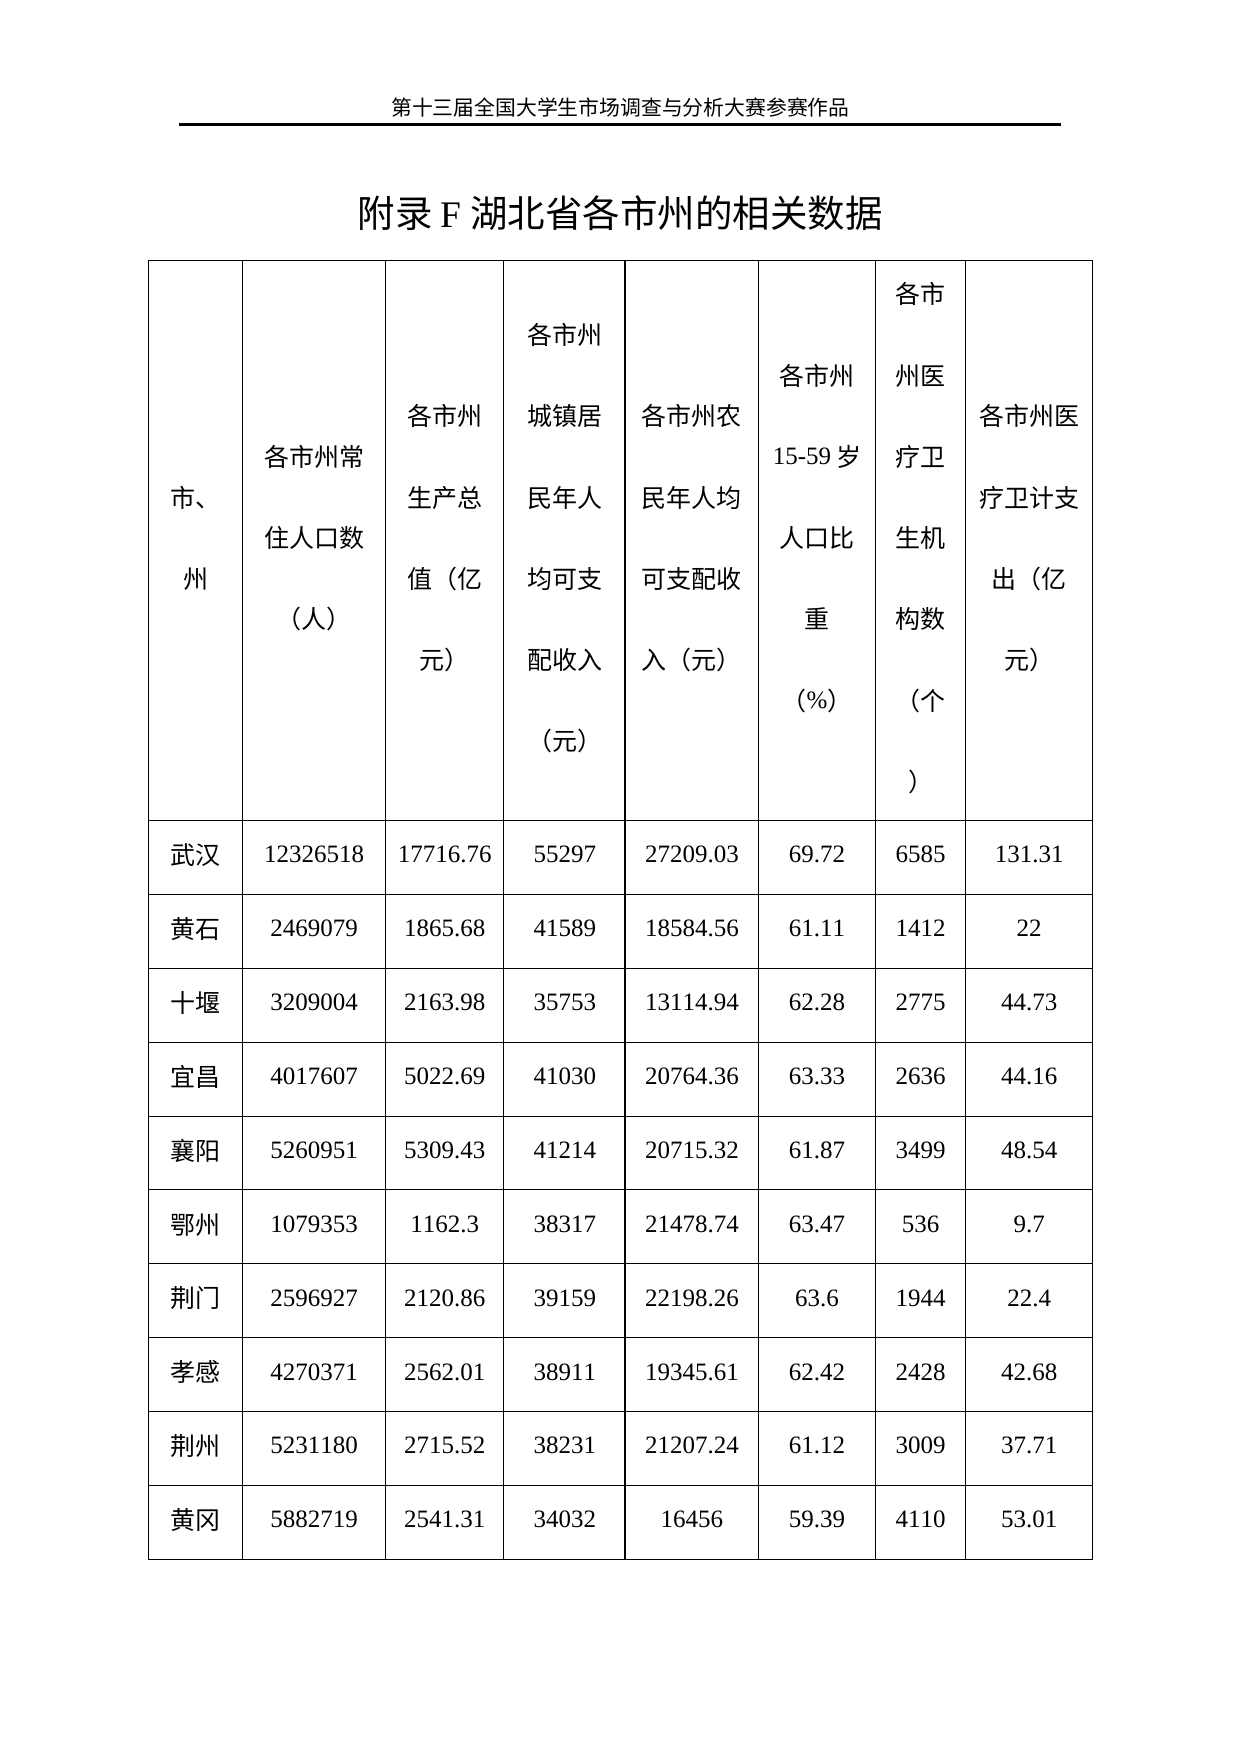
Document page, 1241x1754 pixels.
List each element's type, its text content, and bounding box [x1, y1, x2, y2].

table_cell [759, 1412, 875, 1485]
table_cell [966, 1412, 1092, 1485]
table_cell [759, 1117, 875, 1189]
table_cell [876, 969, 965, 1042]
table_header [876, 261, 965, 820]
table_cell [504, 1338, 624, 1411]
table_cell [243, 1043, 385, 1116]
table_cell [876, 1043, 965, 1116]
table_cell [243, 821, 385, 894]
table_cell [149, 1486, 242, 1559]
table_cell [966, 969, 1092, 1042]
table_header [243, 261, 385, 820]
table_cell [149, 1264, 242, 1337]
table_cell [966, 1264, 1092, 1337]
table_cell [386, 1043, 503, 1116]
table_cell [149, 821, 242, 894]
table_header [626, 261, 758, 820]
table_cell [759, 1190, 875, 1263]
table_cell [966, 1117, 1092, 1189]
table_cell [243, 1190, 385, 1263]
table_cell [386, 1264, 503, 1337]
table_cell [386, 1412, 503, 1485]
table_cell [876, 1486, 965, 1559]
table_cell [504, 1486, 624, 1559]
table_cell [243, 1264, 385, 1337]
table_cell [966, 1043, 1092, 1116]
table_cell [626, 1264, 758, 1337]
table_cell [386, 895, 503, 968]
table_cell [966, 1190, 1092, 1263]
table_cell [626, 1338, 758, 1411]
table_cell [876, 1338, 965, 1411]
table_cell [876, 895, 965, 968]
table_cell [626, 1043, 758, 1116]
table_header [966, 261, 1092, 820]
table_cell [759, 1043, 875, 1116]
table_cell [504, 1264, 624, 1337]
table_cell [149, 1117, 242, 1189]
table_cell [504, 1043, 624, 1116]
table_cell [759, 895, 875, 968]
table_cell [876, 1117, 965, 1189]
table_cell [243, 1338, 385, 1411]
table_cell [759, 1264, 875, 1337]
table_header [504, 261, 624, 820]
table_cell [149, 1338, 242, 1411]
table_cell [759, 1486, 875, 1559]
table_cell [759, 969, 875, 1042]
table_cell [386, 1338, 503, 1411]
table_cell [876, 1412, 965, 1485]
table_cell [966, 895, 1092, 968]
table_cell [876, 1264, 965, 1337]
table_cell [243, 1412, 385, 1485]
subtitle 附录F 湖北省各市州的相关数据 [187, 178, 1053, 243]
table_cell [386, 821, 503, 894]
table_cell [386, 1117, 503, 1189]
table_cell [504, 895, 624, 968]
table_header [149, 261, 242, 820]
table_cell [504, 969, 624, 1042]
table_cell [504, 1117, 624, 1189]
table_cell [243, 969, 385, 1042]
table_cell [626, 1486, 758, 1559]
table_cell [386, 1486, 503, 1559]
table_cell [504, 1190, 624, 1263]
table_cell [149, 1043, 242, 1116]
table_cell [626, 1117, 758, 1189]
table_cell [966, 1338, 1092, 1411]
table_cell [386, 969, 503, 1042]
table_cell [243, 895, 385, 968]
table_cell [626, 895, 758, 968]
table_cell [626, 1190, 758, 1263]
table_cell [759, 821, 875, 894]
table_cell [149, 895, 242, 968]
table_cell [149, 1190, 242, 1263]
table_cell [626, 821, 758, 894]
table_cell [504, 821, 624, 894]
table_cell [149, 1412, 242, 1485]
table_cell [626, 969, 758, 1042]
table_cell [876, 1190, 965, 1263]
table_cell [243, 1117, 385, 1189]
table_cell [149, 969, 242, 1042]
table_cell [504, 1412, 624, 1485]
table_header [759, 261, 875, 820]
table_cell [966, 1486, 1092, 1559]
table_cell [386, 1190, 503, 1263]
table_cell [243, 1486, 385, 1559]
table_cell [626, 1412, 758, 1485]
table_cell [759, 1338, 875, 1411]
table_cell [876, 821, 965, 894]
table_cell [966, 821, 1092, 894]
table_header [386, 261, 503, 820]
